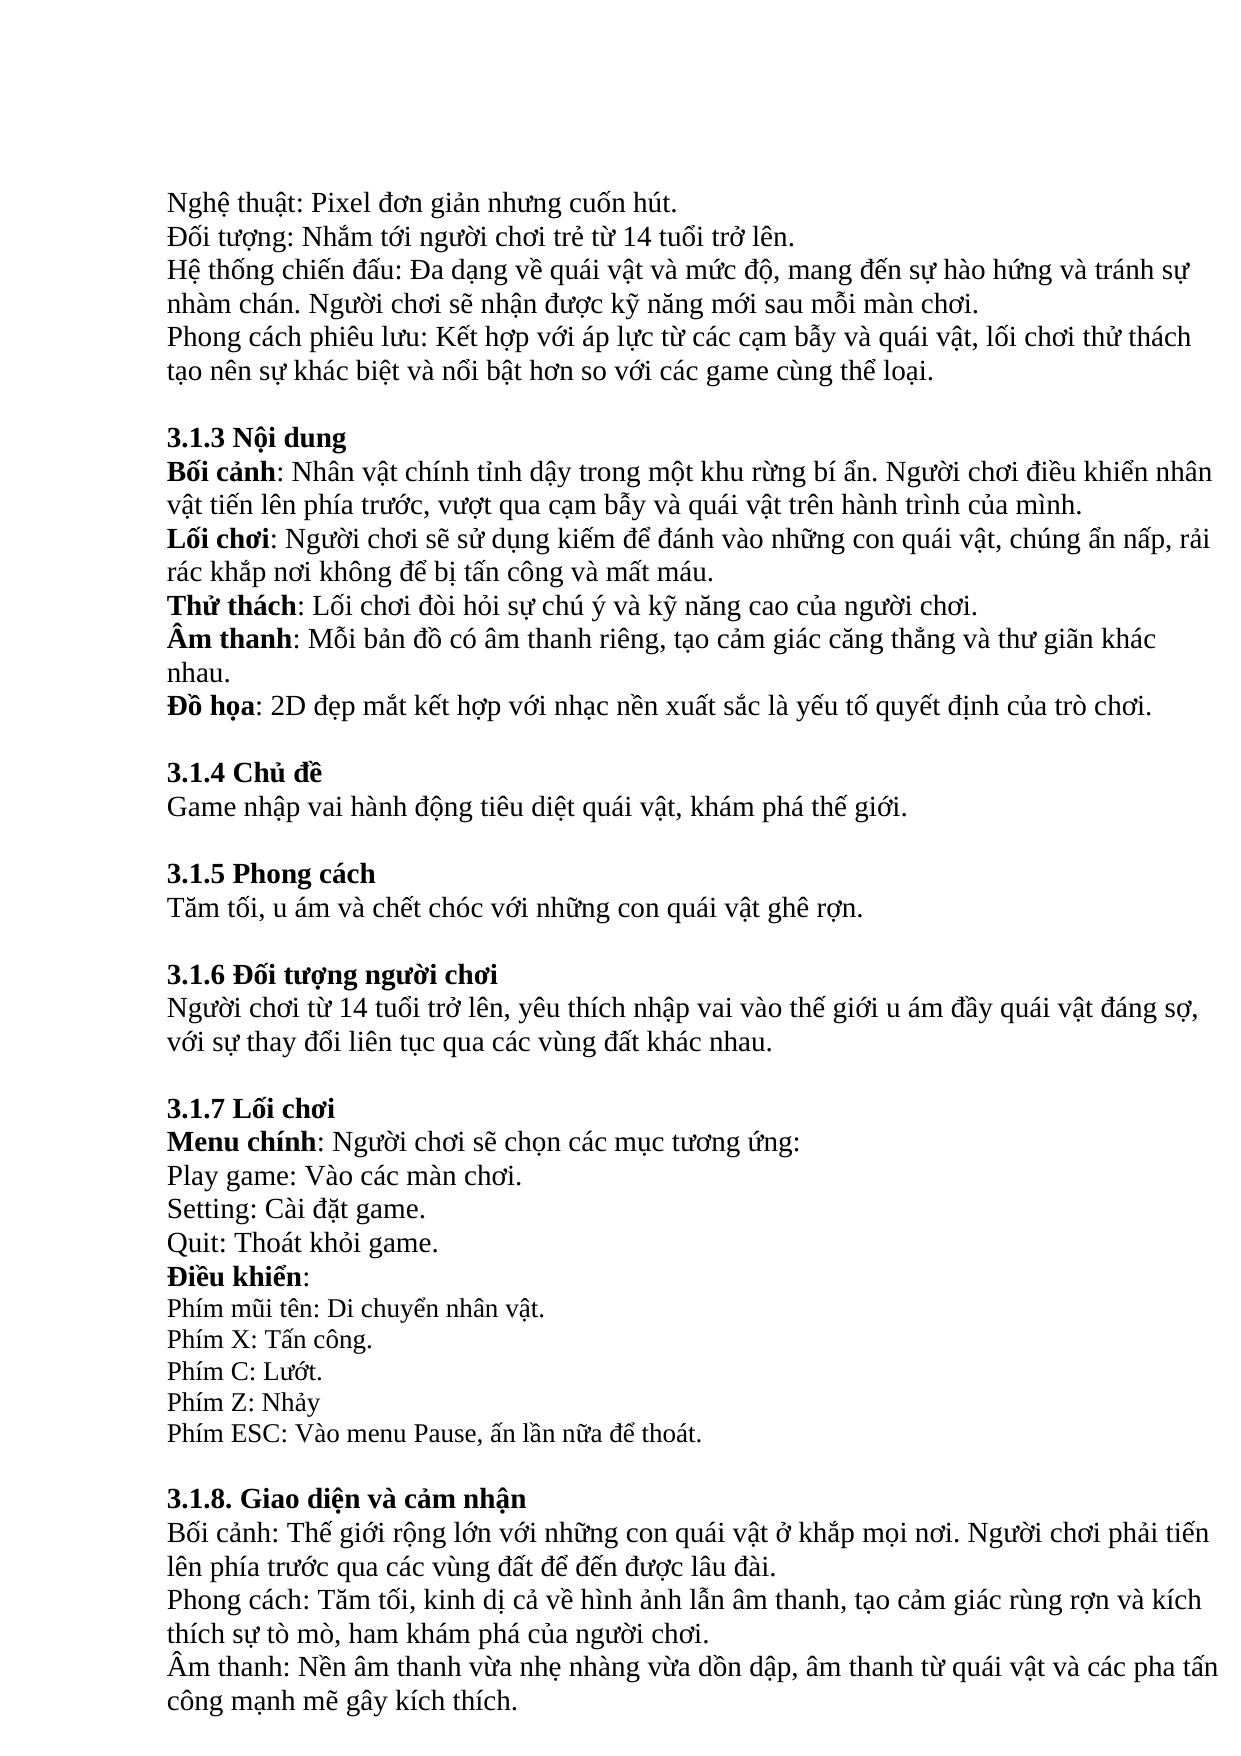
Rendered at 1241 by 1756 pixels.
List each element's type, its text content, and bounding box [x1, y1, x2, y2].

text 3.1.7 Lối chơi [167, 1091, 1219, 1124]
text Người chơi từ 14 tuổi trở lên, yêu thích nhập vai vào thế giới u ám đầy quái vật đáng sợ, với sự thay đổi liên tục qua các vùng đất khác nhau. [167, 990, 1219, 1057]
text Phím X: Tấn công. [167, 1323, 1219, 1354]
text Phím mũi tên: Di chuyển nhân vật. [167, 1292, 1219, 1323]
text 3.1.3 Nội dung [167, 420, 1219, 454]
text Setting: Cài đặt game. [167, 1192, 1219, 1225]
text Menu chính: Người chơi sẽ chọn các mục tương ứng: [167, 1124, 1219, 1158]
text Hệ thống chiến đấu: Đa dạng về quái vật và mức độ, mang đến sự hào hứng và tránh sự nhàm chán. Người chơi sẽ nhận được kỹ năng mới sau mỗi màn chơi. [167, 252, 1219, 319]
text Phong cách: Tăm tối, kinh dị cả về hình ảnh lẫn âm thanh, tạo cảm giác rùng rợn và kích thích sự tò mò, ham khám phá của người chơi. [167, 1582, 1219, 1649]
text Play game: Vào các màn chơi. [167, 1158, 1219, 1192]
text 3.1.6 Đối tượng người chơi [167, 957, 1219, 990]
text Đối tượng: Nhắm tới người chơi trẻ từ 14 tuổi trở lên. [167, 219, 1219, 252]
text Thử thách: Lối chơi đòi hỏi sự chú ý và kỹ năng cao của người chơi. [167, 588, 1219, 621]
text Lối chơi: Người chơi sẽ sử dụng kiếm để đánh vào những con quái vật, chúng ẩn nấp, rải rác khắp nơi không để bị tấn công và mất máu. [167, 521, 1219, 588]
text Quit: Thoát khỏi game. [167, 1225, 1219, 1259]
text Phím ESC: Vào menu Pause, ấn lần nữa để thoát. [167, 1417, 1219, 1448]
text Game nhập vai hành động tiêu diệt quái vật, khám phá thế giới. [167, 789, 1219, 823]
text 3.1.8. Giao diện và cảm nhận [167, 1482, 1219, 1515]
text Đồ họa: 2D đẹp mắt kết hợp với nhạc nền xuất sắc là yếu tố quyết định của trò chơi. [167, 688, 1219, 722]
text Âm thanh: Nền âm thanh vừa nhẹ nhàng vừa dồn dập, âm thanh từ quái vật và các pha tấn công mạnh mẽ gây kích thích. [167, 1649, 1219, 1716]
text Phong cách phiêu lưu: Kết hợp với áp lực từ các cạm bẫy và quái vật, lối chơi thử thách tạo nên sự khác biệt và nổi bật hơn so với các game cùng thể loại. [167, 319, 1219, 387]
text Phím Z: Nhảy [167, 1386, 1219, 1417]
text Tăm tối, u ám và chết chóc với những con quái vật ghê rợn. [167, 890, 1219, 923]
text Nghệ thuật: Pixel đơn giản nhưng cuốn hút. [167, 185, 1219, 219]
text Âm thanh: Mỗi bản đồ có âm thanh riêng, tạo cảm giác căng thẳng và thư giãn khác nhau. [167, 621, 1219, 688]
text Phím C: Lướt. [167, 1354, 1219, 1386]
text Điều khiển: [167, 1259, 1219, 1292]
text 3.1.4 Chủ đề [167, 756, 1219, 789]
text 3.1.5 Phong cách [167, 856, 1219, 890]
text Bối cảnh: Nhân vật chính tỉnh dậy trong một khu rừng bí ẩn. Người chơi điều khiển nhân vật tiến lên phía trước, vượt qua cạm bẫy và quái vật trên hành trình của mình. [167, 454, 1219, 521]
text Bối cảnh: Thế giới rộng lớn với những con quái vật ở khắp mọi nơi. Người chơi phải tiến lên phía trước qua các vùng đất để đến được lâu đài. [167, 1515, 1219, 1582]
